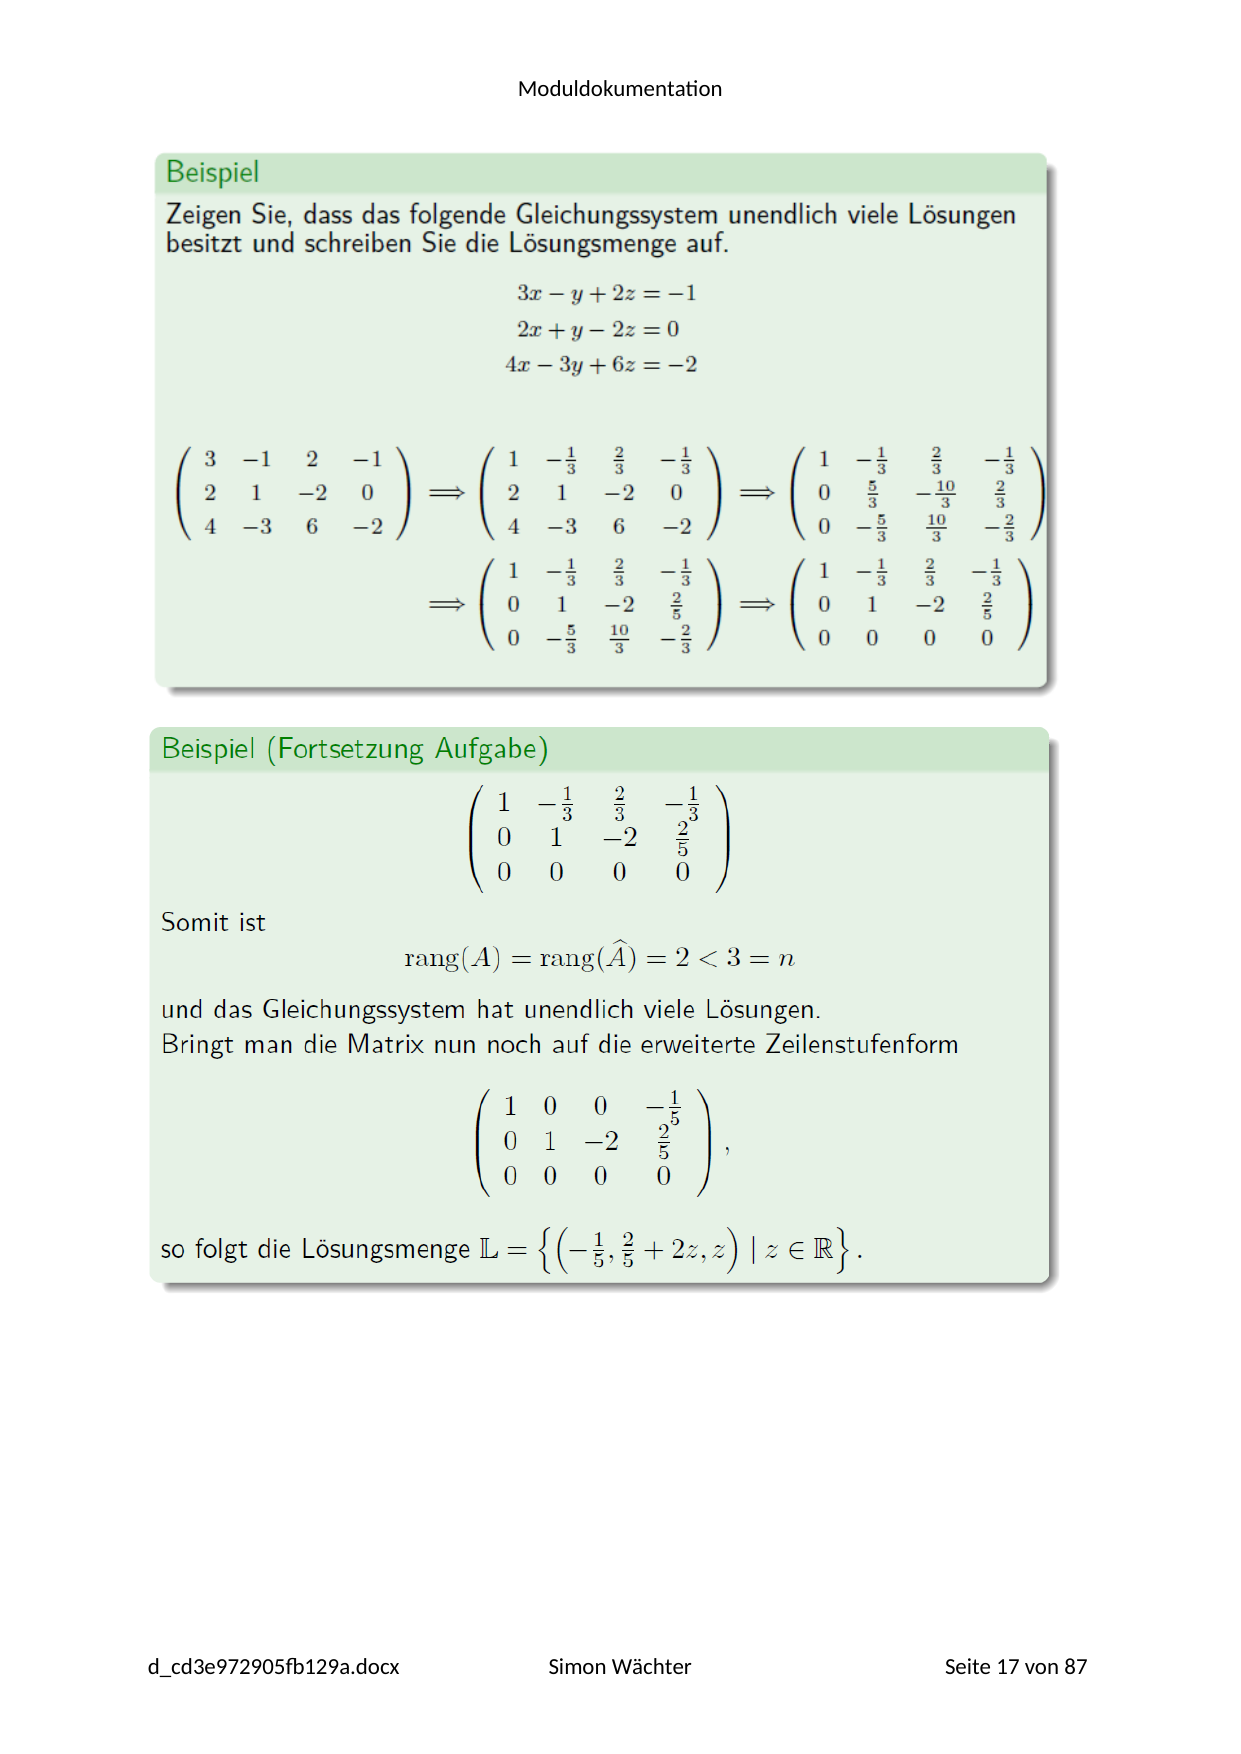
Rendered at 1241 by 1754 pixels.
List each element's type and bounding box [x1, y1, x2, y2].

picture [147, 722, 1060, 1294]
picture [147, 147, 1065, 704]
